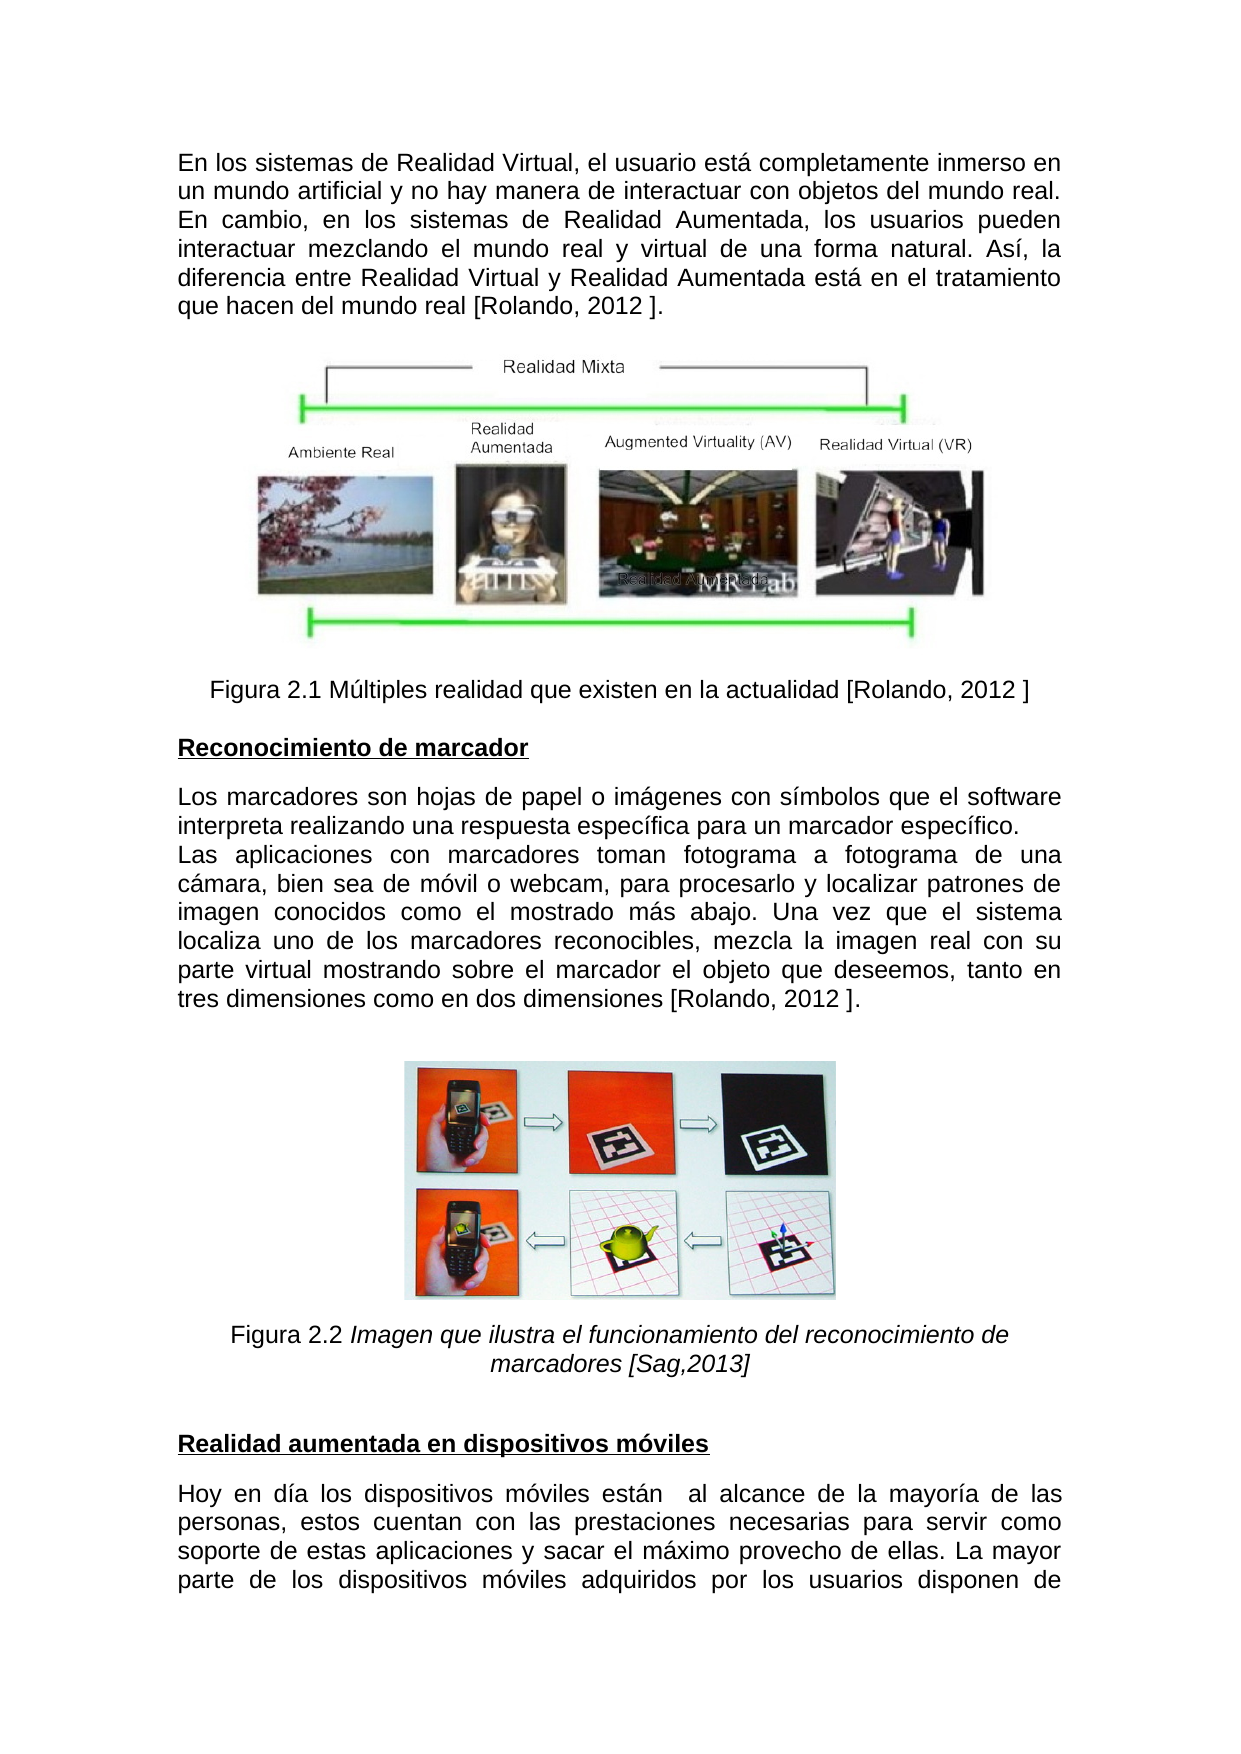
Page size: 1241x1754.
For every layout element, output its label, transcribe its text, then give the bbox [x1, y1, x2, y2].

text Figura 2.2 Imagen que ilustra el funcionamiento del reconocimiento de marcadores [Sag,2013] [177, 1320, 1063, 1377]
picture [404, 1061, 836, 1300]
text Figura 2.1 Múltiples realidad que existen en la actualidad [Rolando, 2012 ] [177, 675, 1063, 704]
text Las aplicaciones con marcadores toman fotograma a fotograma de una cámara, bien sea de móvil o webcam, para procesarlo y localizar patrones de imagen conocidos como el mostrado más abajo. Una vez que el sistema localiza uno de los marcadores reconocibles, mezcla la imagen real con su parte virtual mostrando sobre el marcador el objeto que deseemos, tanto en tres dimensiones como en dos dimensiones [Rolando, 2012 ]. [177, 840, 1063, 1012]
text Realidad aumentada en dispositivos móviles [177, 1429, 1063, 1458]
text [177, 1479, 1063, 1594]
text Los marcadores son hojas de papel o imágenes con símbolos que el software interpreta realizando una respuesta específica para un marcador específico. [177, 782, 1063, 840]
text En los sistemas de Realidad Virtual, el usuario está completamente inmerso en un mundo artificial y no hay manera de interactuar con objetos del mundo real. En cambio, en los sistemas de Realidad Aumentada, los usuarios pueden interactuar mezclando el mundo real y virtual de una forma natural. Así, la diferencia entre Realidad Virtual y Realidad Aumentada está en el tratamiento que hacen del mundo real [Rolando, 2012 ]. [177, 148, 1063, 320]
picture [242, 341, 998, 655]
text Reconocimiento de marcador [177, 733, 1063, 761]
